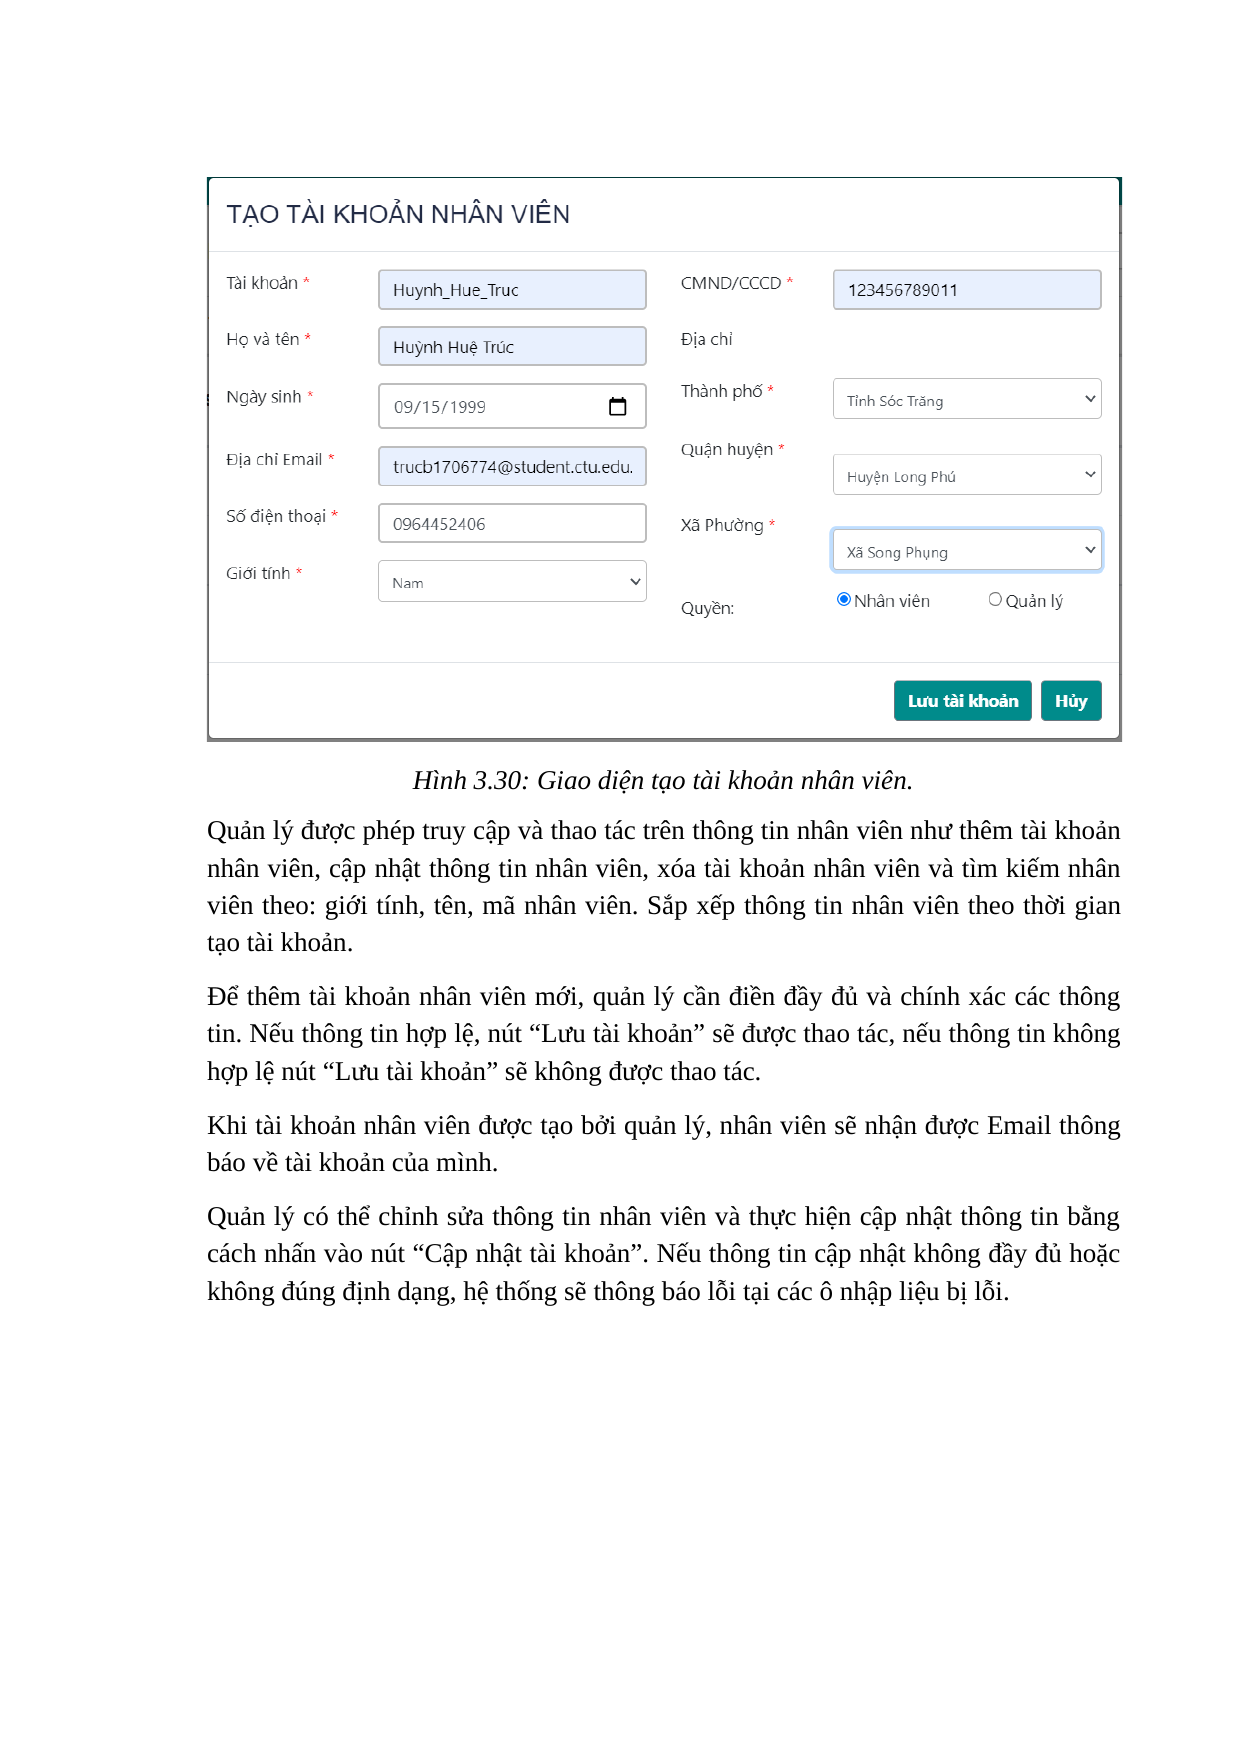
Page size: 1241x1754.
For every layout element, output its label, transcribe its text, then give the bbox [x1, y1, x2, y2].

text Khi tài khoản nhân viên được tạo bởi quản lý, nhân viên sẽ nhận được Email thông báo về tài khoản của mình. [207, 1109, 1122, 1177]
picture [206, 177, 1123, 742]
text Hình 3.30: Giao diện tạo tài khoản nhân viên. [207, 764, 1122, 795]
text Để thêm tài khoản nhân viên mới, quản lý cần điền đầy đủ và chính xác các thông tin. Nếu thông tin hợp lệ, nút “Lưu tài khoản” sẽ được thao tác, nếu thông tin không hợp lệ nút “Lưu tài khoản” sẽ không được thao tác. [207, 980, 1122, 1086]
text Quản lý được phép truy cập và thao tác trên thông tin nhân viên như thêm tài khoản nhân viên, cập nhật thông tin nhân viên, xóa tài khoản nhân viên và tìm kiếm nhân viên theo: giới tính, tên, mã nhân viên. Sắp xếp thông tin nhân viên theo thời gian tạo tài khoản. [207, 814, 1122, 957]
text Quản lý có thể chỉnh sửa thông tin nhân viên và thực hiện cập nhật thông tin bằng cách nhấn vào nút “Cập nhật tài khoản”. Nếu thông tin cập nhật không đầy đủ hoặc không đúng định dạng, hệ thống sẽ thông báo lỗi tại các ô nhập liệu bị lỗi. [207, 1200, 1122, 1306]
